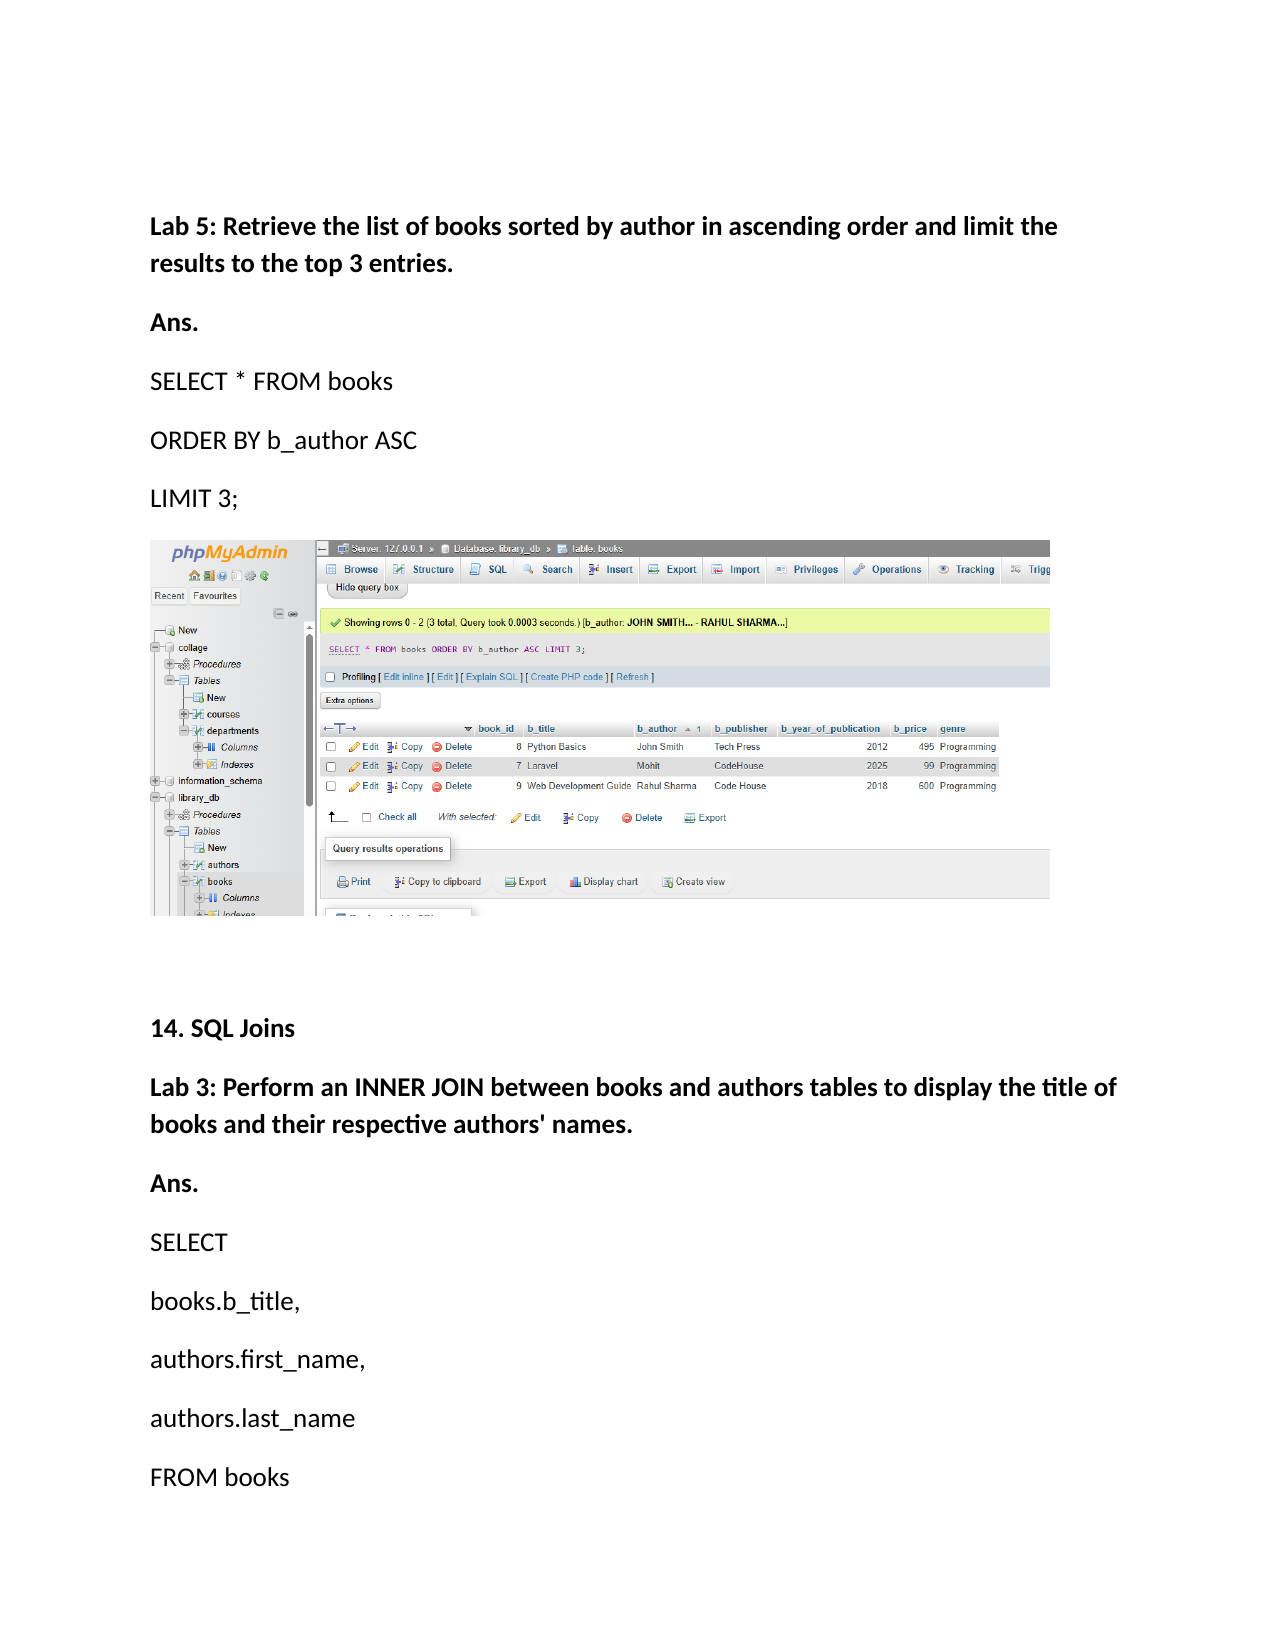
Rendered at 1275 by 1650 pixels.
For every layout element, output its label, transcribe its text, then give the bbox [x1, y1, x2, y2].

text books.b_title, [150, 1284, 1125, 1317]
text ORDER BY b_author ASC [150, 423, 1125, 456]
text Lab 3: Perform an INNER JOIN between books and authors tables to display the title of books and their respective authors' names. [150, 1070, 1125, 1141]
text LIMIT 3; [150, 482, 1125, 515]
text authors.first_name, [150, 1343, 1125, 1376]
text Ans. [150, 305, 1125, 338]
text SELECT * FROM books [150, 364, 1125, 397]
text FROM books [150, 1460, 1125, 1493]
text 14. SQL Joins [150, 1011, 1125, 1044]
text Lab 5: Retrieve the list of books sorted by author in ascending order and limit the results to the top 3 entries. [150, 209, 1125, 280]
text authors.last_name [150, 1401, 1125, 1434]
picture [150, 540, 1050, 916]
text SELECT [150, 1225, 1125, 1258]
text Ans. [150, 1166, 1125, 1199]
